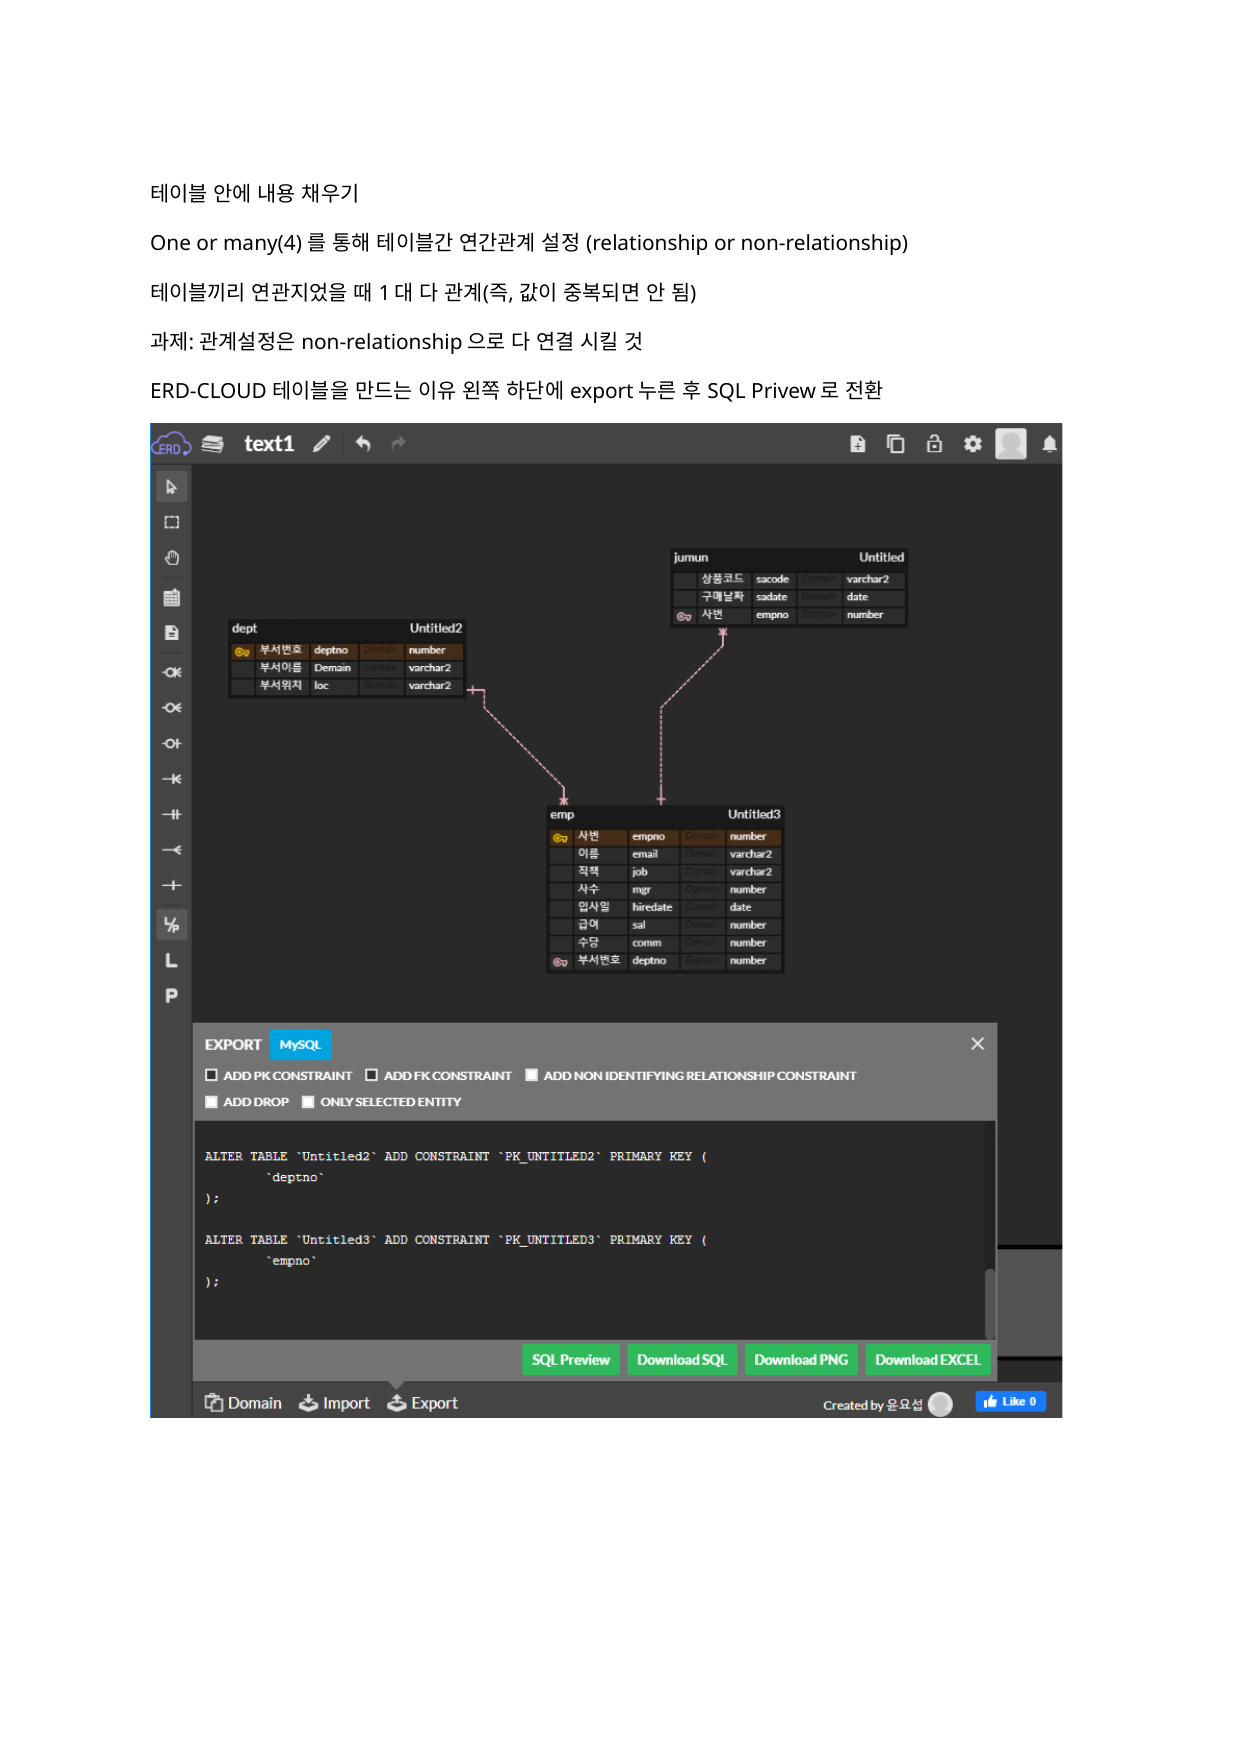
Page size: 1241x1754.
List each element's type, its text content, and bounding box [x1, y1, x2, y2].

picture [150, 423, 1063, 1418]
text 테이블 안에 내용 채우기 [150, 177, 1090, 207]
text 테이블끼리 연관지었을 때 1대 다 관계(즉, 값이 중복되면 안 됨) [150, 276, 1090, 306]
text One or many(4) 를 통해 테이블간 연간관계 설정 (relationship or non-relationship) [150, 226, 1090, 257]
text ERD-CLOUD 테이블을 만드는 이유 왼쪽 하단에 export누른 후 SQL Privew로 전환 [150, 374, 1090, 405]
text 과제: 관계설정은 non-relationship으로 다 연결 시킬 것 [150, 325, 1090, 356]
